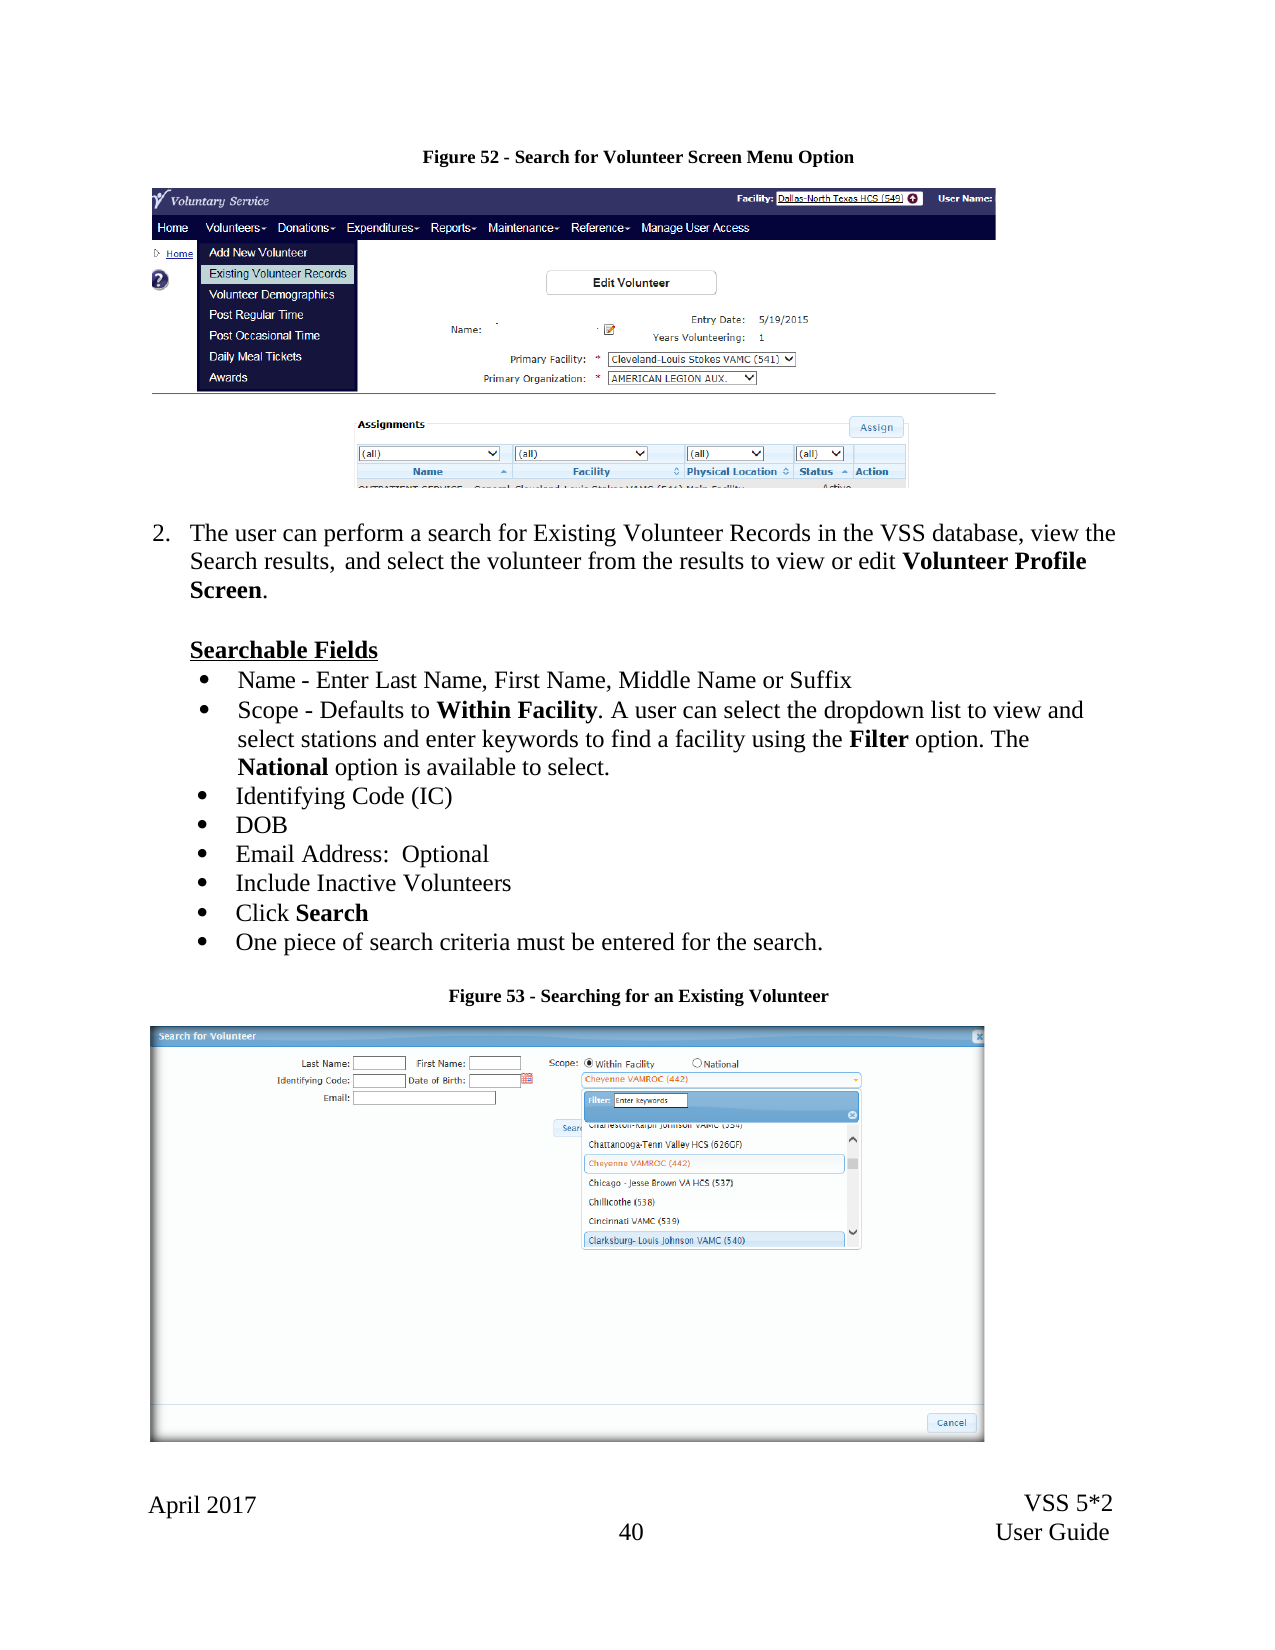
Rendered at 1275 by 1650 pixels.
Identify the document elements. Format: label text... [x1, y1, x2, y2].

picture [152, 188, 996, 488]
list The user can perform a search for Existing Volunteer Records in the VSS database, view the Search results, and select the volunteer from the results to view or edit Volunteer Profile Screen. [152, 518, 1137, 604]
list DOB [198, 810, 1137, 839]
list Scope - Defaults to Within Facility. A user can select the dropdown list to view and select stations and enter keywords to find a facility using the Filter option. The National option is available to select. [200, 695, 1088, 781]
text Figure 53 - Searching for an Existing Volunteer [139, 984, 1137, 1006]
list One piece of search criteria must be entered for the search. [198, 927, 1137, 955]
list Click Search [198, 898, 1137, 926]
list Include Inactive Volunteers [198, 868, 1137, 897]
list Identifying Code (IC) [198, 781, 1137, 810]
list Name - Enter Last Name, First Name, Middle Name or Suffix [200, 664, 1137, 695]
picture [150, 1026, 985, 1442]
text Figure 52 - Search for Volunteer Screen Menu Option [139, 146, 1137, 167]
list Email Address: Optional [198, 839, 1137, 868]
list Searchable Fields [189, 635, 1137, 664]
